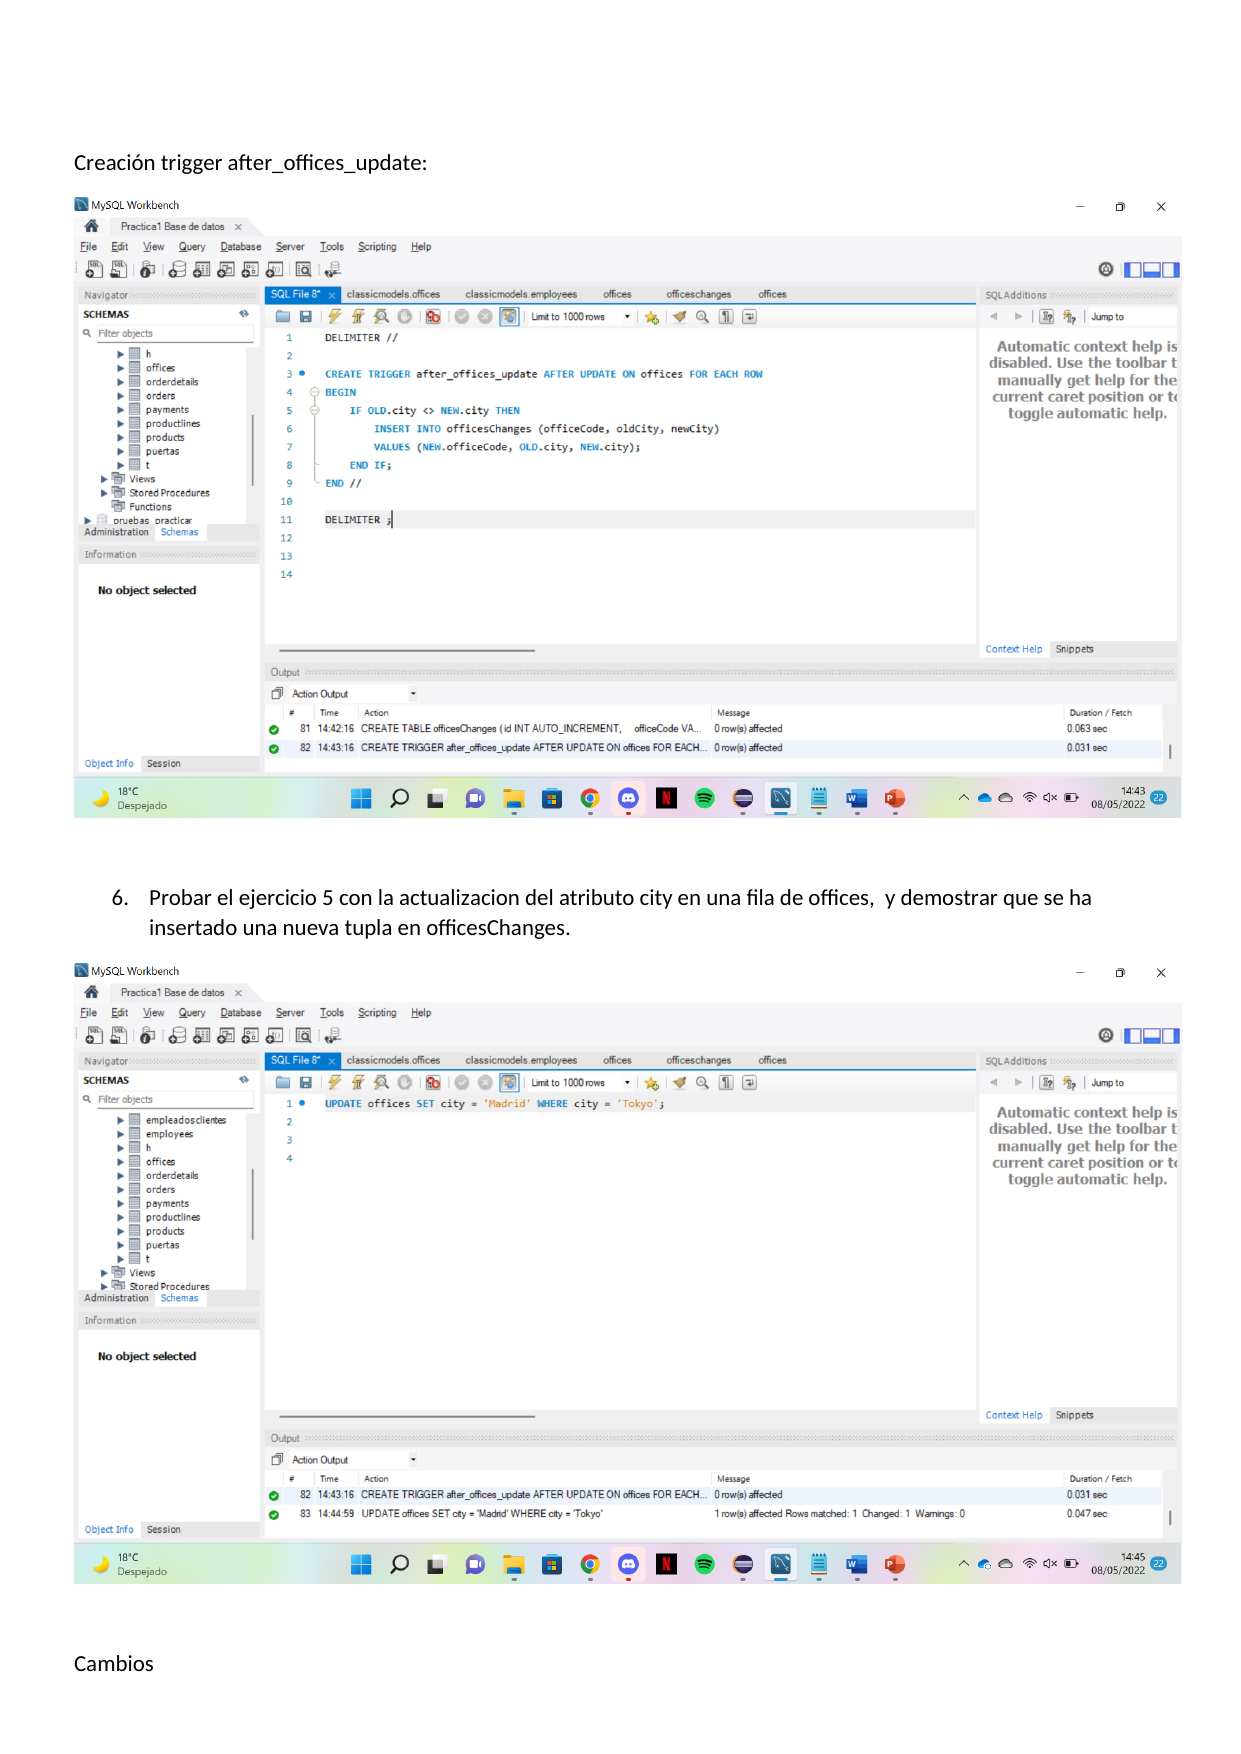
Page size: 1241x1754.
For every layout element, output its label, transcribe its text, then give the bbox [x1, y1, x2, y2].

list Probar el ejercicio 5 con la actualizacion del atributo city en una fila de offices, y demostrar que se ha insertado una nueva tupla en officesChanges. [111, 883, 1181, 941]
picture [73, 194, 1182, 818]
text Cambios [74, 1649, 1181, 1677]
picture [73, 960, 1182, 1584]
text Creación trigger after_offices_update: [74, 148, 1181, 176]
